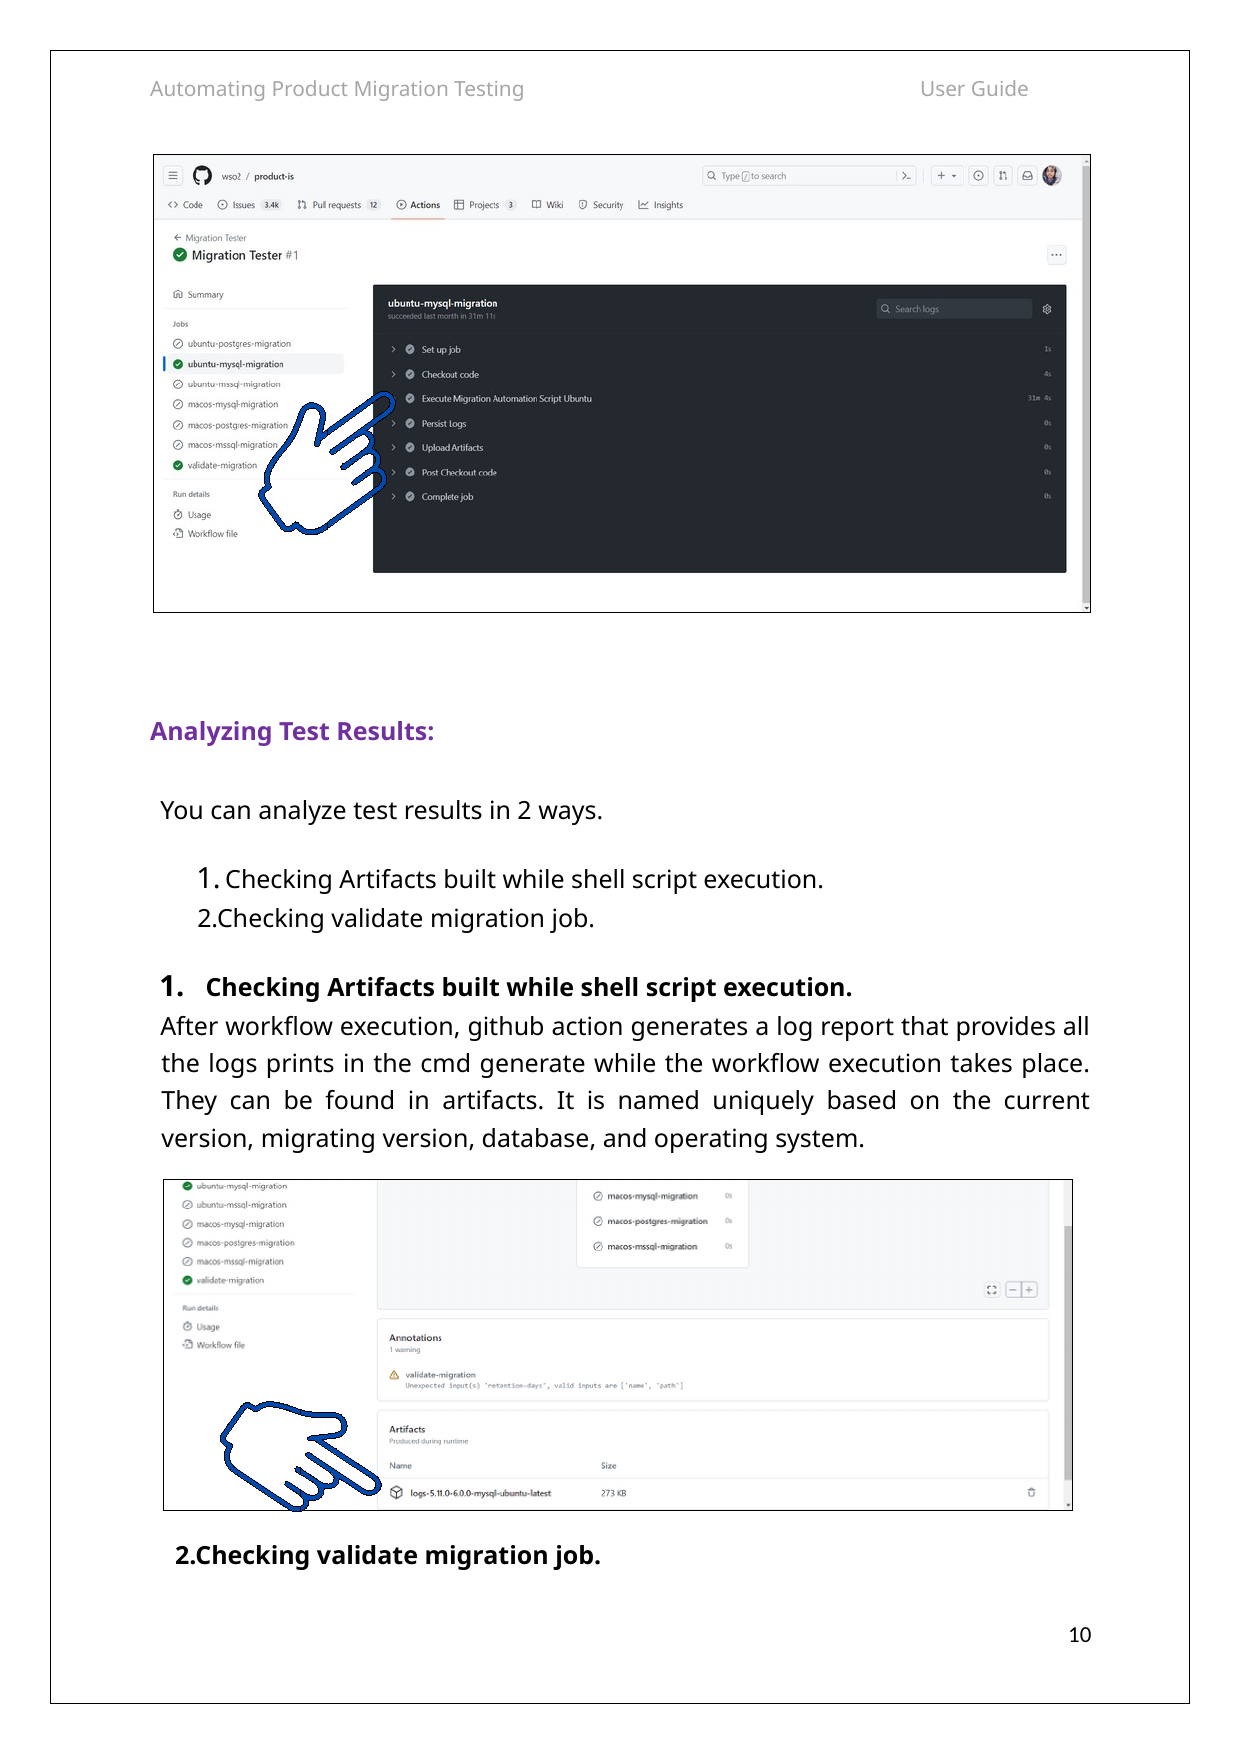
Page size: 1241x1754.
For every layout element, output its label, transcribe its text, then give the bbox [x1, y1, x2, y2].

text 2.Checking validate migration job. [197, 901, 1082, 935]
text 2.Checking validate migration job. [175, 1538, 1091, 1572]
picture [226, 1407, 375, 1506]
text You can analyze test results in 2 ways. [160, 793, 1082, 827]
text After workflow execution, github action generates a log report that provides all the logs prints in the cmd generate while the workflow execution takes place. They can be found in artifacts. It is named uniquely based on the current version, migrating version, database, and operating system. [160, 1008, 1091, 1154]
list Checking Artifacts built while shell script execution. [196, 857, 1082, 897]
subtitle Analyzing Test Results: [150, 713, 1091, 747]
picture [164, 1180, 1072, 1510]
list Checking Artifacts built while shell script execution. [159, 965, 1091, 1005]
picture [154, 155, 1090, 612]
